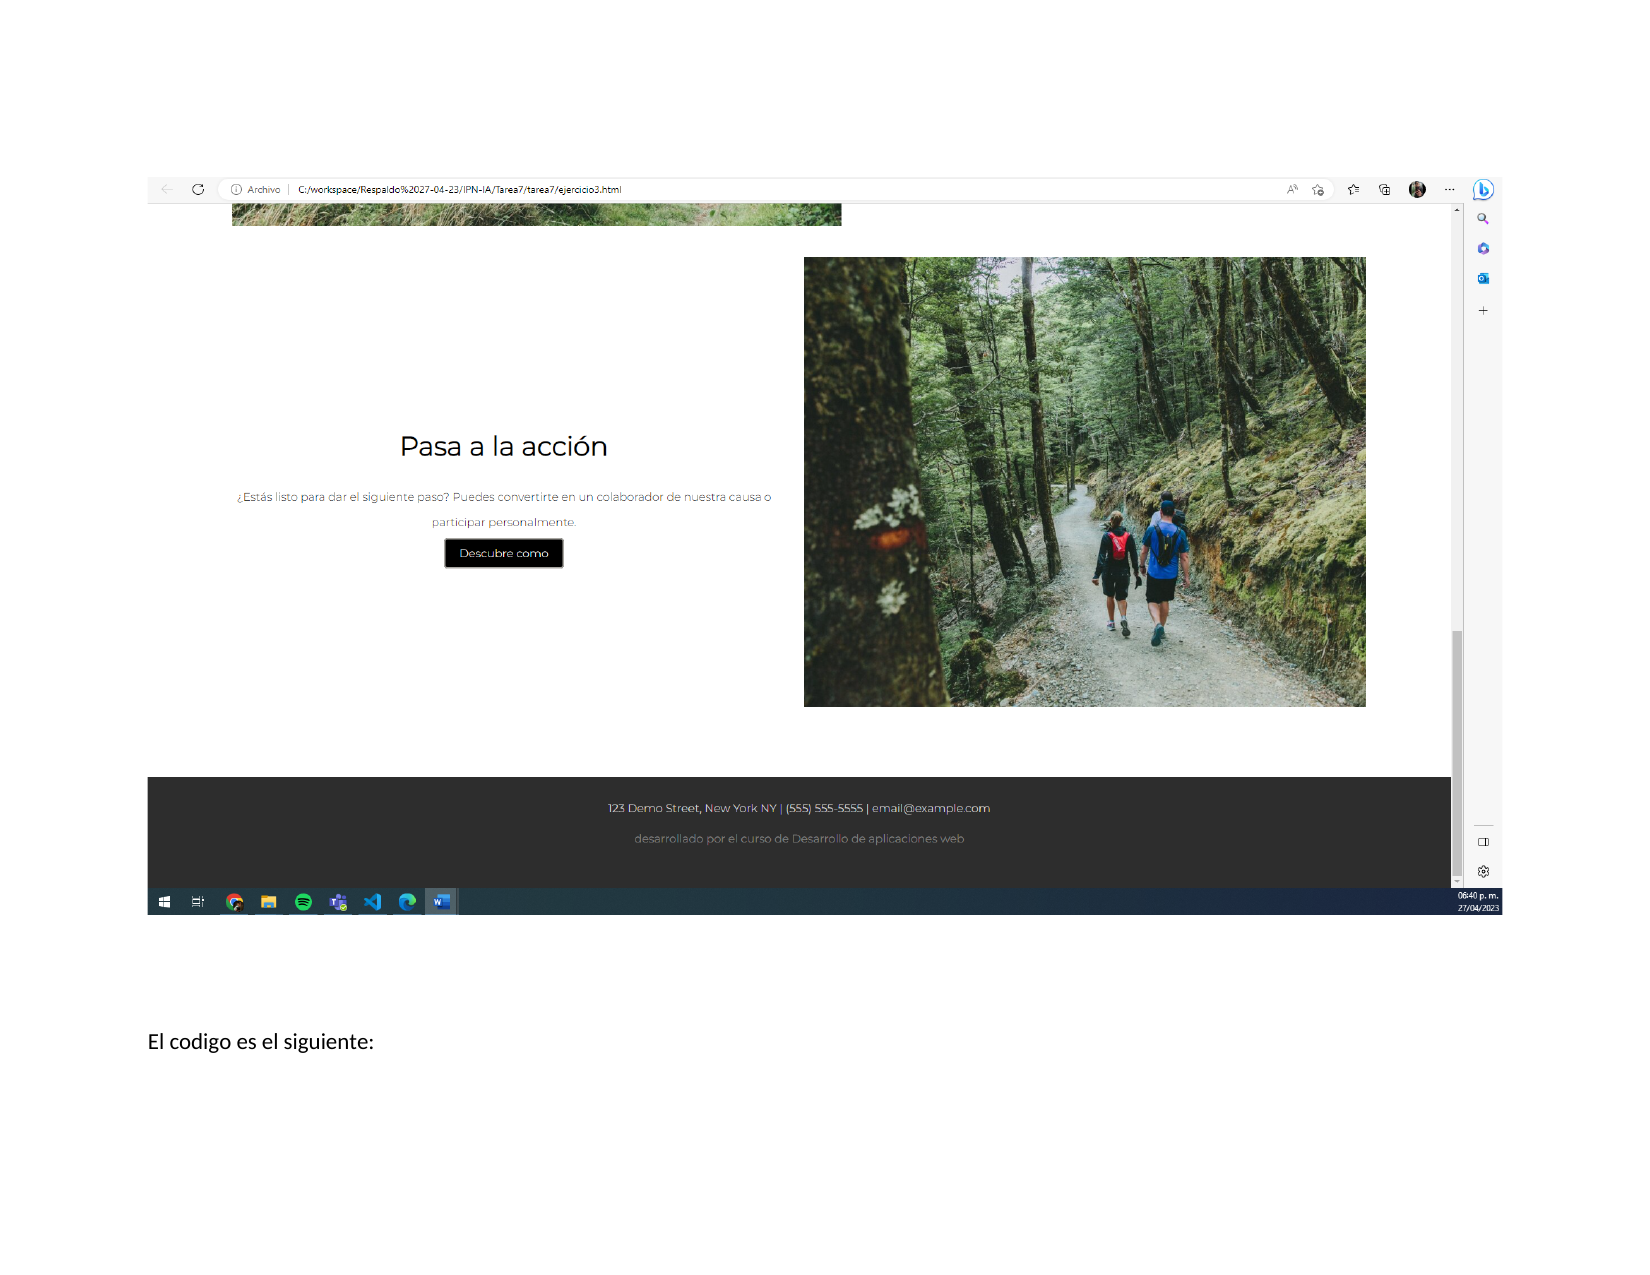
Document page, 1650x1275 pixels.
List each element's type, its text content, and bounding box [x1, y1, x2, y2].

picture [147, 177, 1503, 915]
text El codigo es el siguiente: [148, 1027, 1502, 1055]
